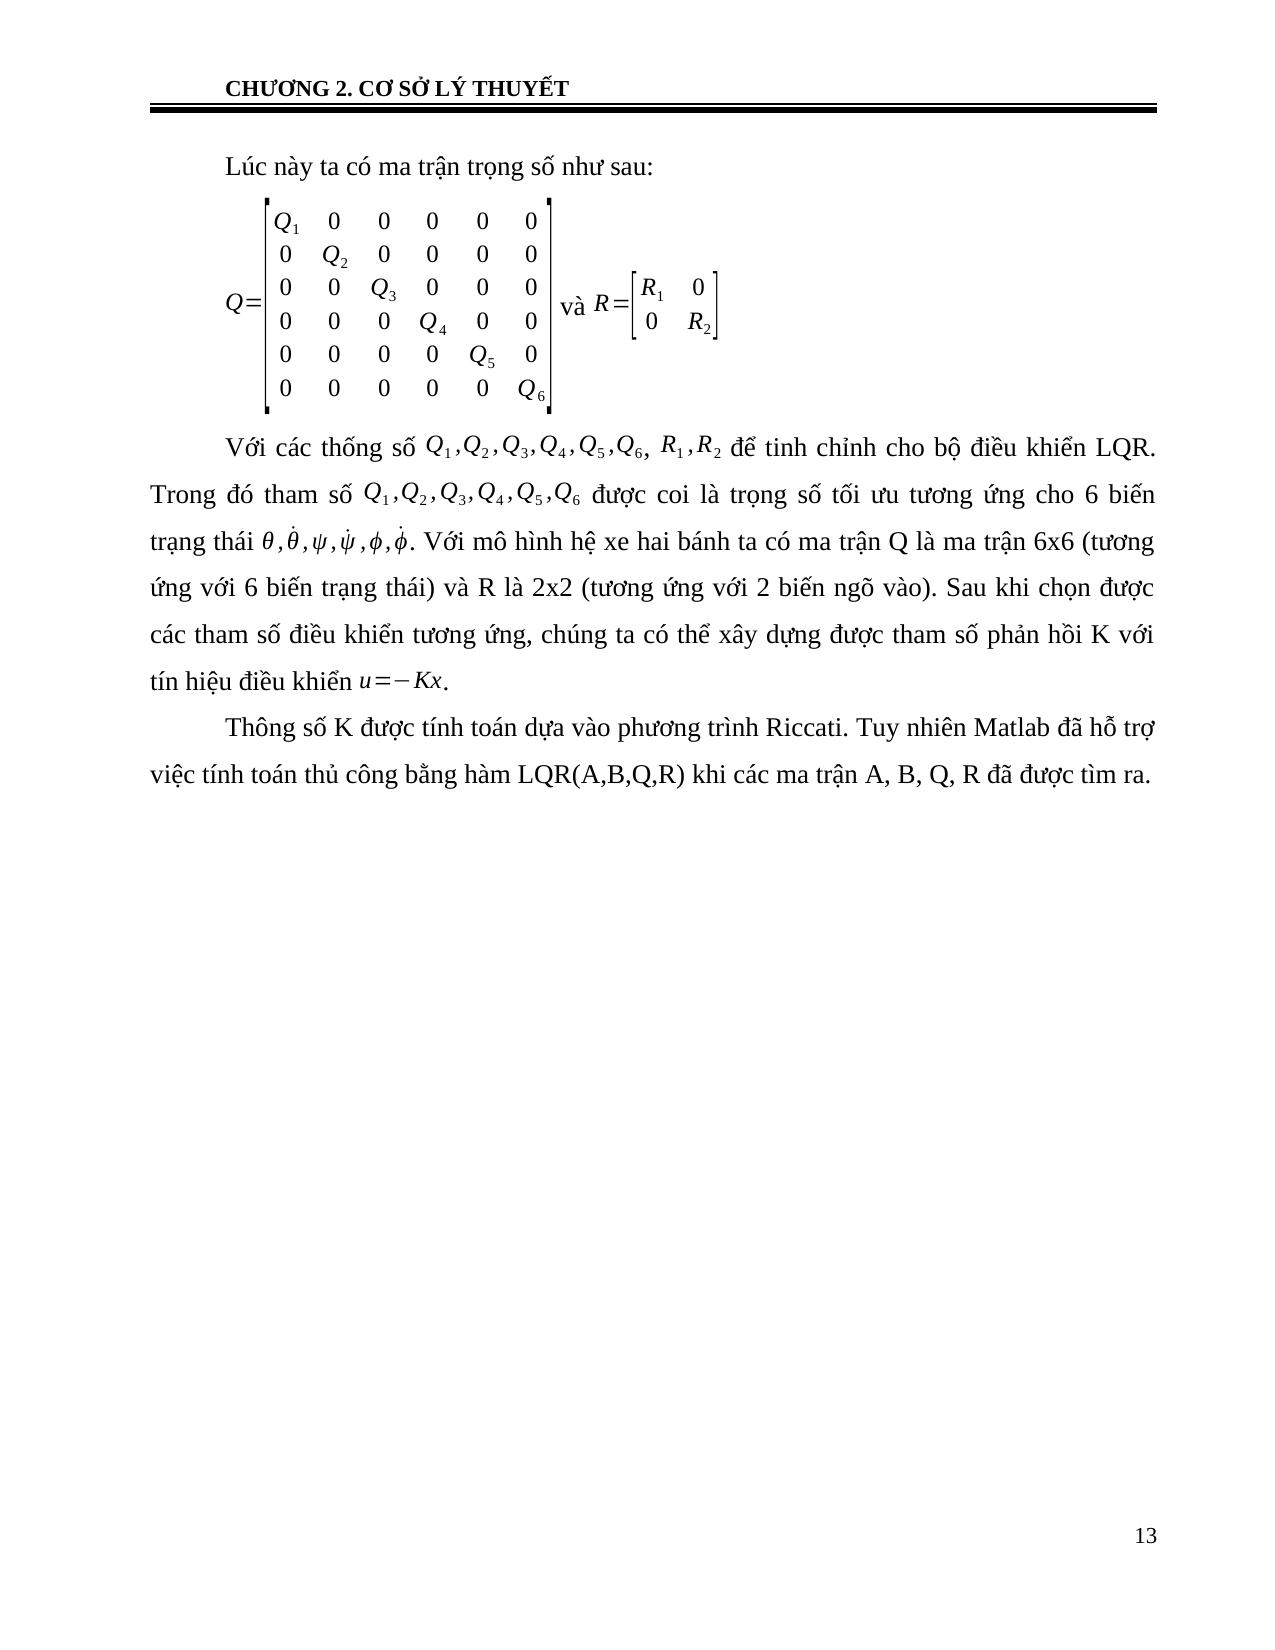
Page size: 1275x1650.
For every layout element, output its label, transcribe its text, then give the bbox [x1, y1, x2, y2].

text Lúc này ta có ma trận trọng số như sau: [225, 150, 1157, 181]
text và [225, 197, 1157, 415]
text Với các thống số , để tinh chỉnh cho bộ điều khiển LQR. Trong đó tham số được coi là trọng số tối ưu tương ứng cho 6 biến trạng thái . Với mô hình hệ xe hai bánh ta có ma trận Q là ma trận 6x6 (tương ứng với 6 biến trạng thái) và R là 2x2 (tương ứng với 2 biến ngõ vào). Sau khi chọn được các tham số điều khiển tương ứng, chúng ta có thể xây dựng được tham số phản hồi K với tín hiệu điều khiển . [150, 431, 1157, 696]
text Thông số K được tính toán dựa vào phương trình Riccati. Tuy nhiên Matlab đã hỗ trợ việc tính toán thủ công bằng hàm LQR(A,B,Q,R) khi các ma trận A, B, Q, R đã được tìm ra. [150, 711, 1157, 789]
